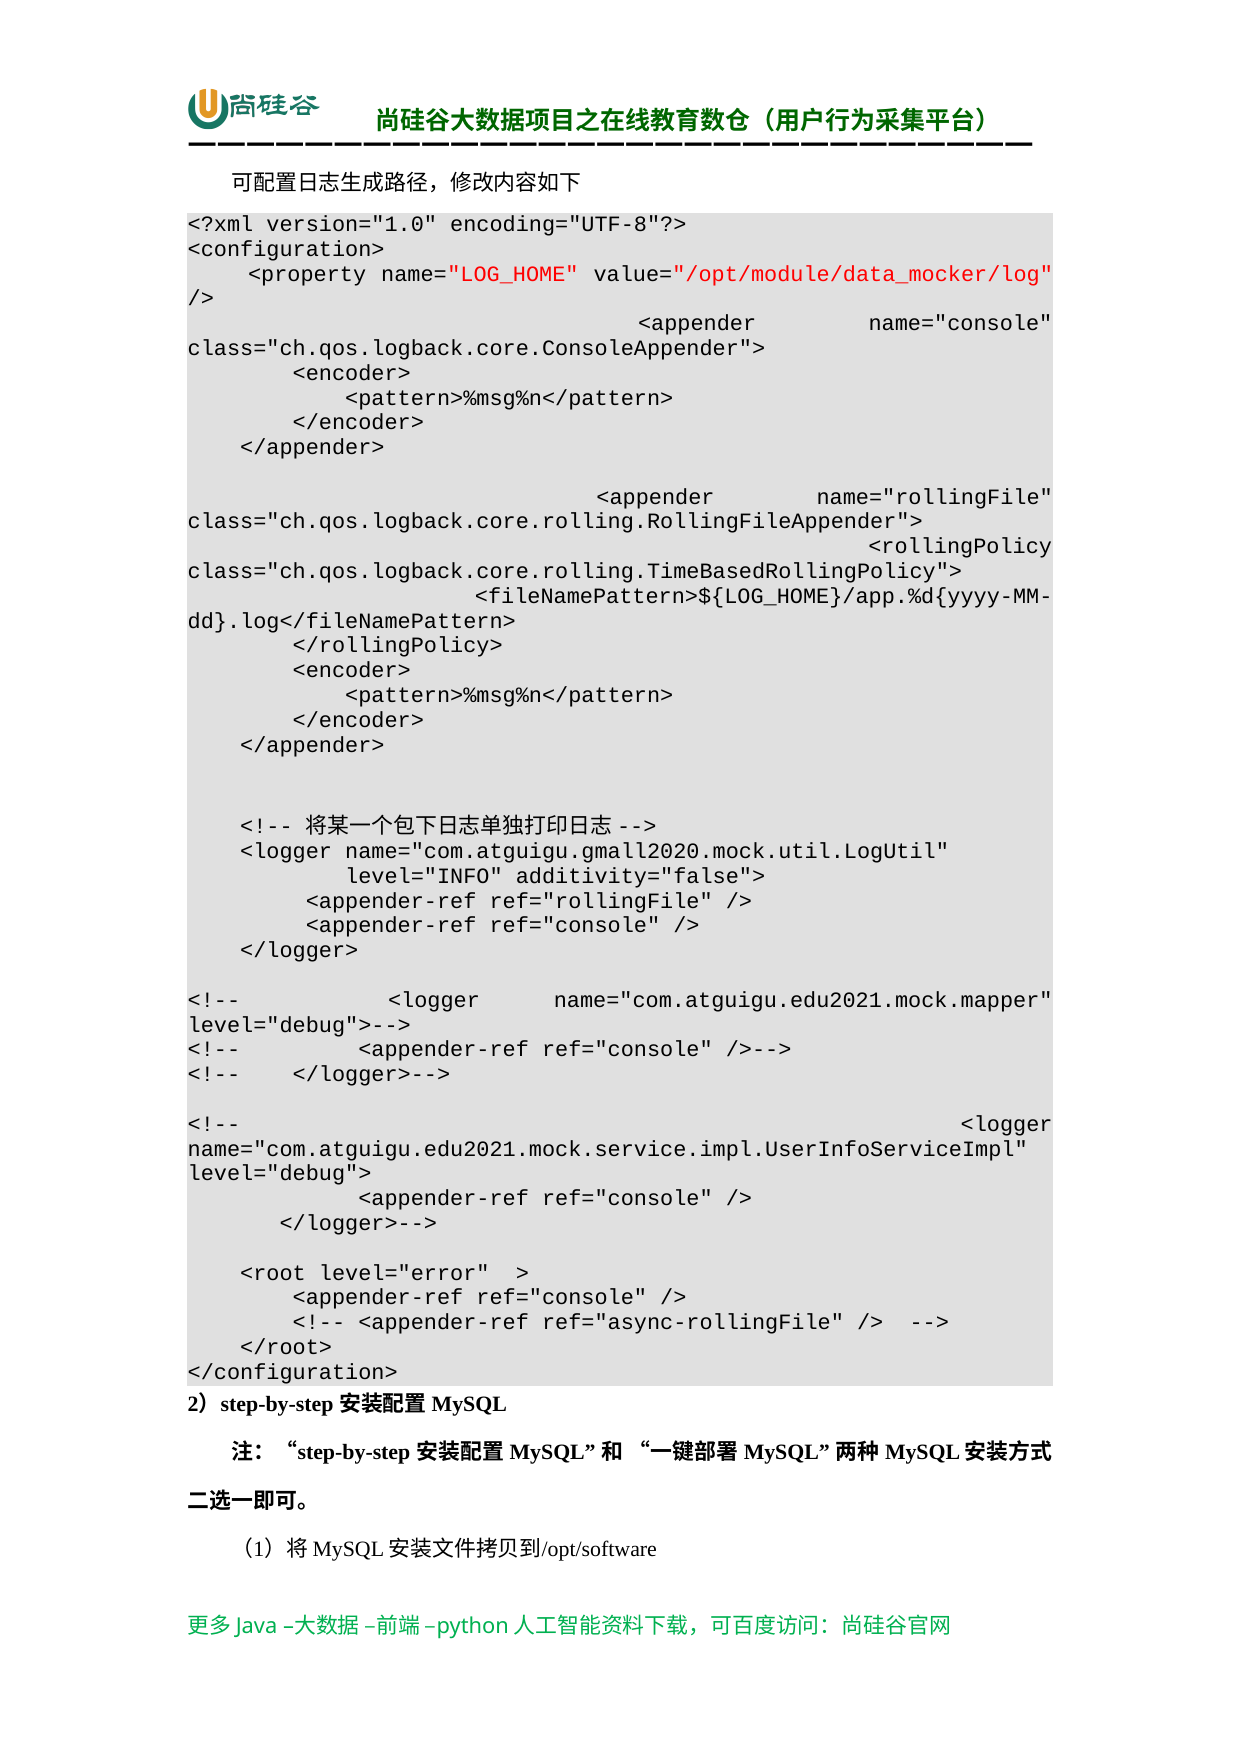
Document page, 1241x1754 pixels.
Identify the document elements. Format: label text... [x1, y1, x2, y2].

text <?xml version="1.0" encoding="UTF-8"?> [187, 213, 1053, 238]
text </logger>--> [187, 1212, 1053, 1237]
text </appender> [187, 436, 1053, 461]
text <fileNamePattern>${LOG_HOME}/app.%d{yyyy-MM-dd}.log</fileNamePattern> [187, 585, 1053, 635]
text </rollingPolicy> [187, 635, 1053, 659]
text <logger name="com.atguigu.gmall2020.mock.util.LogUtil" [187, 840, 1053, 865]
text </encoder> [187, 709, 1053, 734]
text <appender-ref ref="rollingFile" /> [187, 890, 1053, 914]
text </configuration> [187, 1361, 1053, 1386]
text <!-- <logger name="com.atguigu.edu2021.mock.service.impl.UserInfoServiceImpl" level="debug"> [187, 1113, 1053, 1187]
text <!-- </logger>--> [187, 1063, 1053, 1088]
text （1）将MySQL安装文件拷贝到/opt/software [187, 1531, 1053, 1563]
text <appender-ref ref="console" /> [187, 1187, 1053, 1212]
text <configuration> [187, 238, 1053, 263]
text <!-- <appender-ref ref="async-rollingFile" /> --> [187, 1311, 1053, 1336]
text </appender> [187, 734, 1053, 759]
text <encoder> [187, 659, 1053, 684]
picture [187, 88, 321, 130]
text <appender name="rollingFile" class="ch.qos.logback.core.rolling.RollingFileAppender"> [187, 486, 1053, 536]
text <pattern>%msg%n</pattern> [187, 387, 1053, 412]
text 注：“step-by-step 安装配置 MySQL” 和 “一键部署 MySQL” 两种 MySQL 安装方式二选一即可。 [187, 1434, 1053, 1515]
text </logger> [187, 939, 1053, 964]
text </encoder> [187, 412, 1053, 436]
text <!-- <logger name="com.atguigu.edu2021.mock.mapper" level="debug">--> [187, 989, 1053, 1038]
text <property name="LOG_HOME" value="/opt/module/data_mocker/log" /> [187, 263, 1053, 312]
text level="INFO" additivity="false"> [187, 865, 1053, 890]
text <!-- <appender-ref ref="console" />--> [187, 1038, 1053, 1063]
text <!-- 将某一个包下日志单独打印日志 --> [187, 808, 1053, 840]
text <appender-ref ref="console" /> [187, 914, 1053, 939]
text <root level="error" > [187, 1262, 1053, 1286]
text <appender name="console" class="ch.qos.logback.core.ConsoleAppender"> [187, 312, 1053, 362]
text 2）step-by-step 安装配置 MySQL [187, 1386, 1053, 1418]
text </root> [187, 1336, 1053, 1361]
text <encoder> [187, 362, 1053, 387]
text <rollingPolicy class="ch.qos.logback.core.rolling.TimeBasedRollingPolicy"> [187, 536, 1053, 585]
text 可配置日志生成路径，修改内容如下 [187, 165, 1053, 197]
text <pattern>%msg%n</pattern> [187, 684, 1053, 709]
text <appender-ref ref="console" /> [187, 1286, 1053, 1311]
